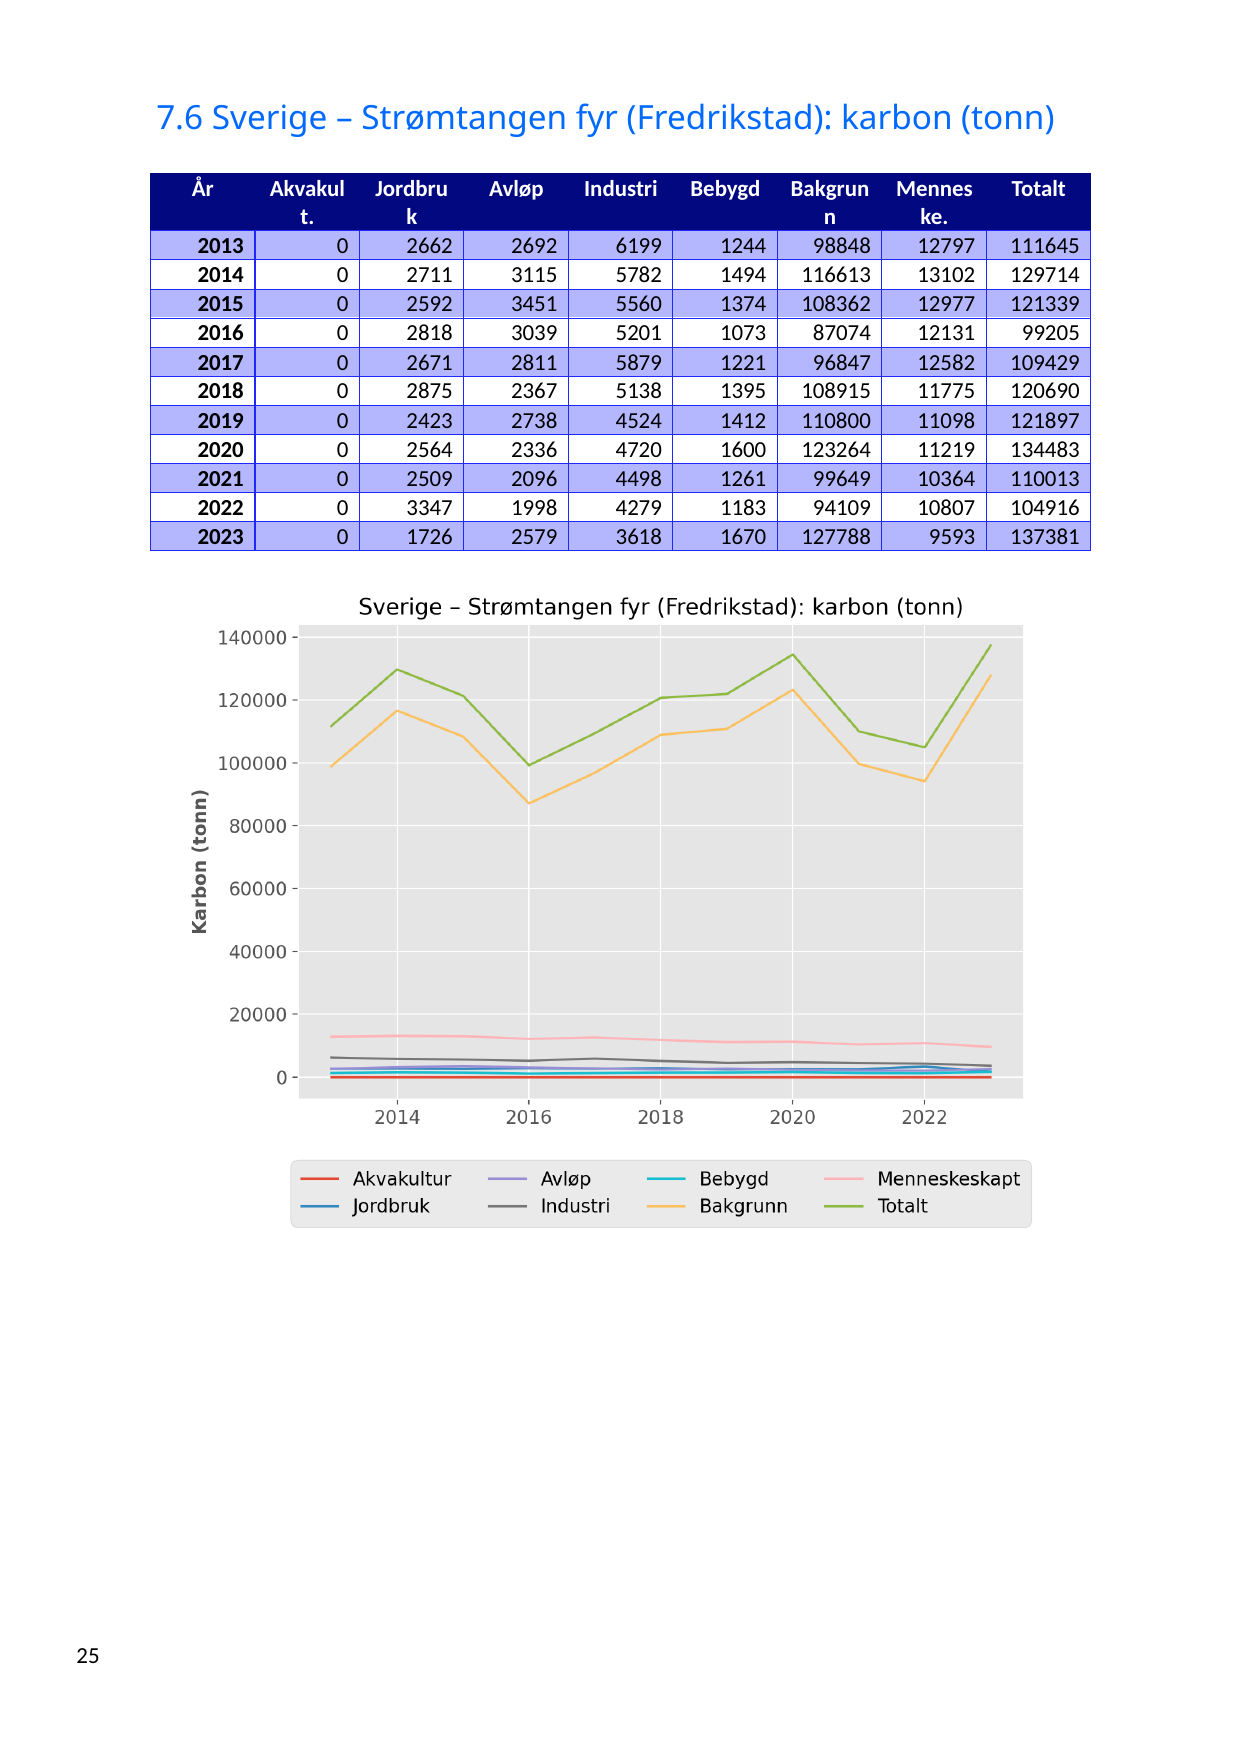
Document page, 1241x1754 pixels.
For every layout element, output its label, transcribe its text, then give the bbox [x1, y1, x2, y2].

table_cell 2016 [151, 319, 254, 347]
table_cell 0 [256, 406, 359, 434]
table_cell 96847 [778, 348, 881, 376]
table_cell 2013 [151, 231, 254, 259]
table_cell 2017 [151, 348, 254, 376]
table_cell 12797 [882, 231, 986, 259]
table_cell 10364 [882, 464, 986, 492]
table_cell 2875 [360, 377, 463, 405]
table_cell 12582 [882, 348, 986, 376]
table_header Bebygd [673, 174, 777, 230]
picture [177, 581, 1063, 1246]
table_cell 116613 [778, 260, 881, 288]
table_cell 0 [256, 319, 359, 347]
table_cell 98848 [778, 231, 881, 259]
table_cell 12977 [882, 290, 986, 317]
table_cell 2564 [360, 435, 463, 463]
table_cell 2021 [151, 464, 254, 492]
table_cell 0 [256, 493, 359, 521]
table_header År [151, 174, 254, 230]
table_cell 3618 [569, 522, 672, 550]
table_cell 111645 [987, 231, 1090, 259]
table_header Avløp [464, 174, 568, 230]
table_cell 5560 [569, 290, 672, 317]
table_cell 134483 [987, 435, 1090, 463]
table_cell 2592 [360, 290, 463, 317]
table_header Industri [569, 174, 672, 230]
table_cell 123264 [778, 435, 881, 463]
table_cell 1183 [673, 493, 777, 521]
table_header Totalt [987, 174, 1090, 230]
table_cell 2423 [360, 406, 463, 434]
table_cell 12131 [882, 319, 986, 347]
table_cell 9593 [882, 522, 986, 550]
table_cell 1395 [673, 377, 777, 405]
table_cell 3039 [464, 319, 568, 347]
table_cell 2692 [464, 231, 568, 259]
table_cell 127788 [778, 522, 881, 550]
table_cell 4279 [569, 493, 672, 521]
table_cell 1374 [673, 290, 777, 317]
table_cell 1600 [673, 435, 777, 463]
table_header Menneske. [882, 174, 986, 230]
table_cell 109429 [987, 348, 1090, 376]
table_cell 2671 [360, 348, 463, 376]
table_cell 2662 [360, 231, 463, 259]
table_cell 1073 [673, 319, 777, 347]
table_cell 99205 [987, 319, 1090, 347]
table_cell 5201 [569, 319, 672, 347]
table_cell 10807 [882, 493, 986, 521]
table_cell 0 [256, 522, 359, 550]
table_cell 87074 [778, 319, 881, 347]
table_cell 0 [256, 290, 359, 317]
table_cell 0 [256, 464, 359, 492]
table_cell 2096 [464, 464, 568, 492]
table_cell 3115 [464, 260, 568, 288]
table_cell 2811 [464, 348, 568, 376]
table_cell 5879 [569, 348, 672, 376]
table_cell 11098 [882, 406, 986, 434]
table_cell 1494 [673, 260, 777, 288]
table_cell 2015 [151, 290, 254, 317]
table_cell 2020 [151, 435, 254, 463]
table_header Jordbruk [360, 174, 463, 230]
table_cell 2022 [151, 493, 254, 521]
table_cell 1670 [673, 522, 777, 550]
table_cell 121897 [987, 406, 1090, 434]
table_cell 2019 [151, 406, 254, 434]
table_cell 13102 [882, 260, 986, 288]
table_cell 6199 [569, 231, 672, 259]
table_cell 1244 [673, 231, 777, 259]
table_cell 121339 [987, 290, 1090, 317]
table_cell 3347 [360, 493, 463, 521]
table_cell 3451 [464, 290, 568, 317]
table_cell 110800 [778, 406, 881, 434]
subtitle Sverige – Strømtangen fyr (Fredrikstad): karbon (tonn) [156, 94, 1090, 139]
table_cell 108915 [778, 377, 881, 405]
table_cell 99649 [778, 464, 881, 492]
table_cell 0 [256, 231, 359, 259]
table_header Bakgrunn [778, 174, 881, 230]
table_cell 110013 [987, 464, 1090, 492]
table_cell 2711 [360, 260, 463, 288]
table_cell 2023 [151, 522, 254, 550]
table_cell 0 [256, 435, 359, 463]
table_cell 1221 [673, 348, 777, 376]
table_cell 1726 [360, 522, 463, 550]
table_cell 108362 [778, 290, 881, 317]
table_cell 0 [256, 348, 359, 376]
table_cell 120690 [987, 377, 1090, 405]
table_cell 0 [256, 260, 359, 288]
table_cell 94109 [778, 493, 881, 521]
table_cell 4524 [569, 406, 672, 434]
table_cell 2818 [360, 319, 463, 347]
table_cell 2509 [360, 464, 463, 492]
table_cell 4720 [569, 435, 672, 463]
table_cell 137381 [987, 522, 1090, 550]
table_cell 1261 [673, 464, 777, 492]
table_cell 5782 [569, 260, 672, 288]
table_cell 2738 [464, 406, 568, 434]
table_cell 1998 [464, 493, 568, 521]
table_cell 4498 [569, 464, 672, 492]
table_cell 2367 [464, 377, 568, 405]
table_cell 129714 [987, 260, 1090, 288]
table_cell 1412 [673, 406, 777, 434]
table_cell 5138 [569, 377, 672, 405]
table_cell 2018 [151, 377, 254, 405]
table_cell 2014 [151, 260, 254, 288]
table_cell 2336 [464, 435, 568, 463]
table_cell 0 [256, 377, 359, 405]
table_cell 104916 [987, 493, 1090, 521]
table_header Akvakult. [256, 174, 359, 230]
table_cell 2579 [464, 522, 568, 550]
table_cell 11775 [882, 377, 986, 405]
table_cell 11219 [882, 435, 986, 463]
